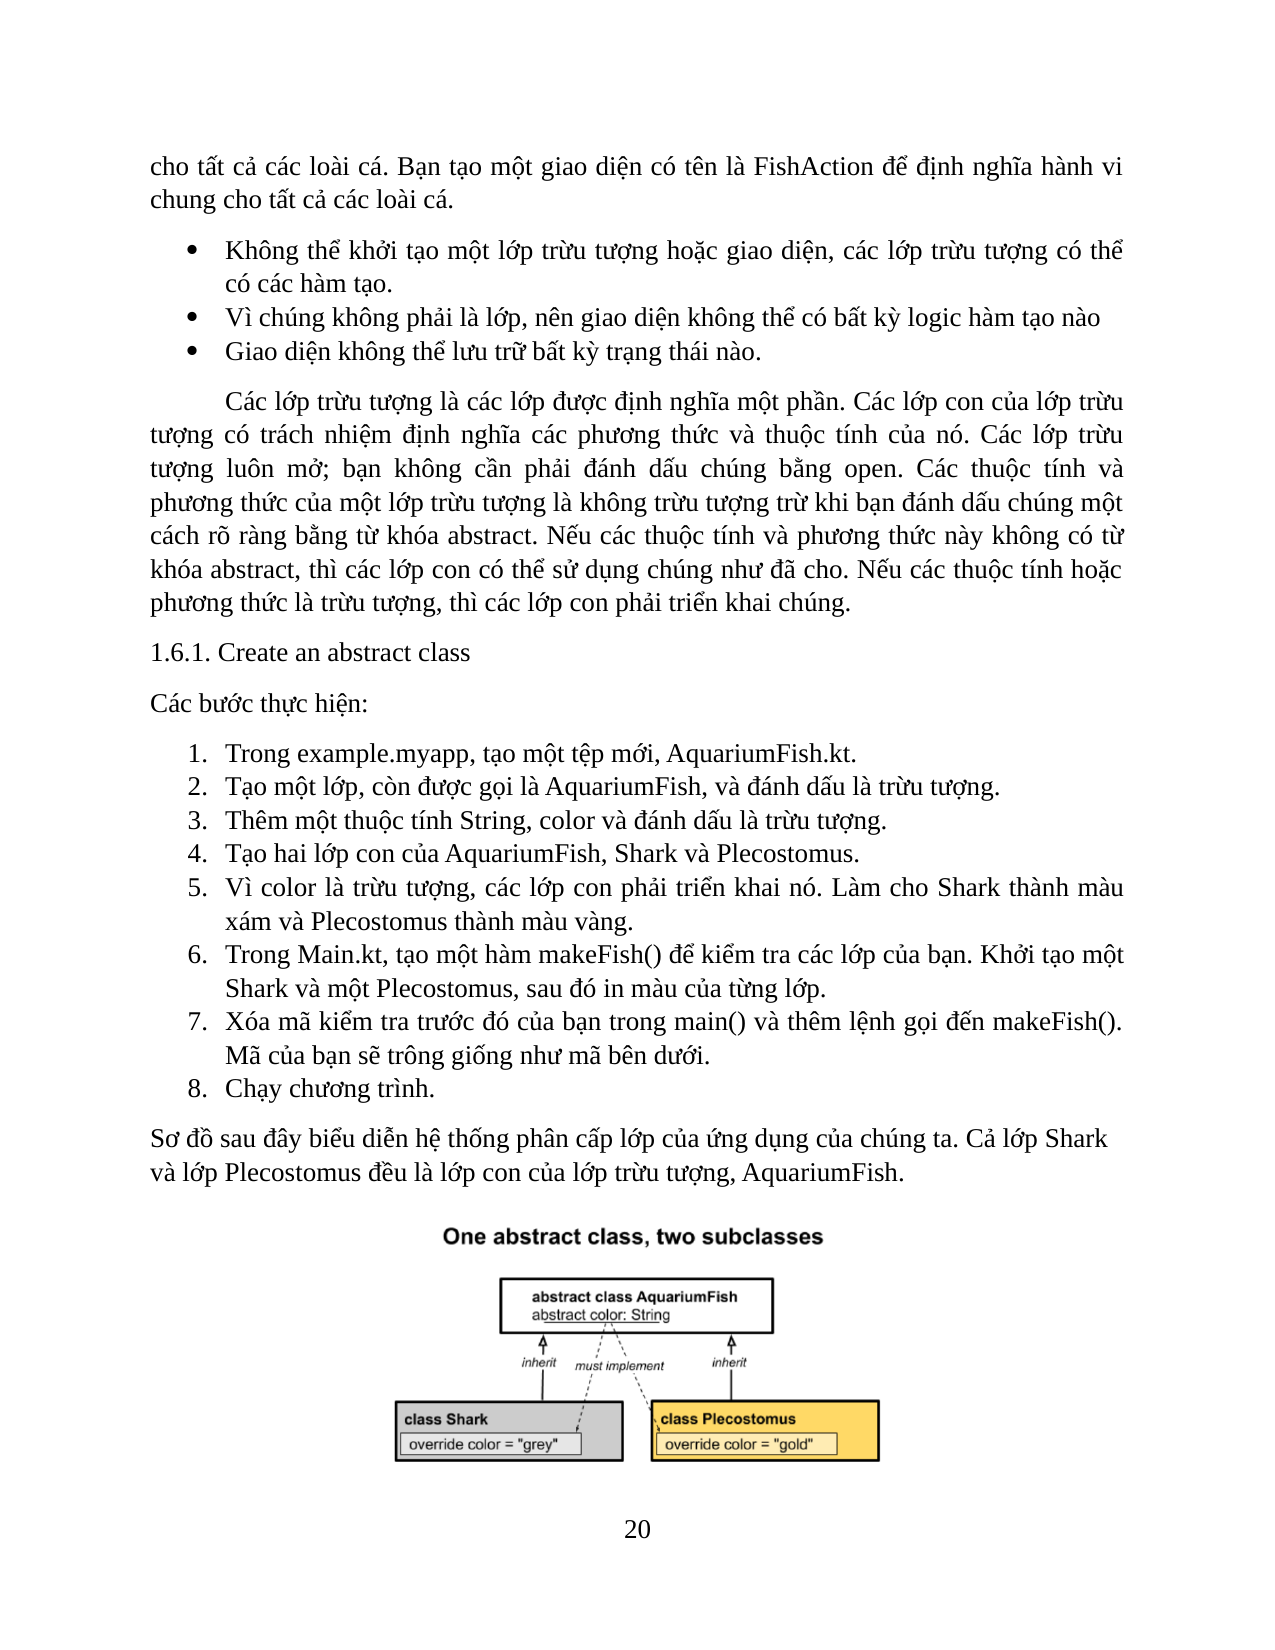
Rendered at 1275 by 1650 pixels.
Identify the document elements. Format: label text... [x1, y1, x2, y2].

text Các bước thực hiện: [150, 687, 1125, 718]
list Tạo hai lớp con của AquariumFish, Shark và Plecostomus. [187, 838, 1125, 869]
picture [360, 1206, 915, 1477]
text Các lớp trừu tượng là các lớp được định nghĩa một phần. Các lớp con của lớp trừu tượng có trách nhiệm định nghĩa các phương thức và thuộc tính của nó. Các lớp trừu tượng luôn mở; bạn không cần phải đánh dấu chúng bằng open. Các thuộc tính và phương thức của một lớp trừu tượng là không trừu tượng trừ khi bạn đánh dấu chúng một cách rõ ràng bằng từ khóa abstract. Nếu các thuộc tính và phương thức này không có từ khóa abstract, thì các lớp con có thể sử dụng chúng như đã cho. Nếu các thuộc tính hoặc phương thức là trừu tượng, thì các lớp con phải triển khai chúng. [150, 385, 1125, 617]
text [150, 150, 1125, 215]
list Chạy chương trình. [187, 1072, 1125, 1103]
list Giao diện không thể lưu trữ bất kỳ trạng thái nào. [187, 335, 1125, 366]
subtitle 1.6.1. Create an abstract class [150, 637, 1125, 668]
list Tạo một lớp, còn được gọi là AquariumFish, và đánh dấu là trừu tượng. [187, 771, 1125, 802]
list Trong example.myapp, tạo một tệp mới, AquariumFish.kt. [187, 737, 1125, 768]
list Vì color là trừu tượng, các lớp con phải triển khai nó. Làm cho Shark thành màu xám và Plecostomus thành màu vàng. [187, 871, 1125, 936]
list Xóa mã kiểm tra trước đó của bạn trong main() và thêm lệnh gọi đến makeFish(). Mã của bạn sẽ trông giống như mã bên dưới. [187, 1005, 1125, 1070]
text Sơ đồ sau đây biểu diễn hệ thống phân cấp lớp của ứng dụng của chúng ta. Cả lớp Shark và lớp Plecostomus đều là lớp con của lớp trừu tượng, AquariumFish. [150, 1123, 1125, 1187]
list Trong Main.kt, tạo một hàm makeFish() để kiểm tra các lớp của bạn. Khởi tạo một Shark và một Plecostomus, sau đó in màu của từng lớp. [187, 938, 1125, 1003]
list Vì chúng không phải là lớp, nên giao diện không thể có bất kỳ logic hàm tạo nào [187, 301, 1125, 332]
list Thêm một thuộc tính String, color và đánh dấu là trừu tượng. [187, 804, 1125, 835]
list Không thể khởi tạo một lớp trừu tượng hoặc giao diện, các lớp trừu tượng có thể có các hàm tạo. [187, 234, 1125, 298]
